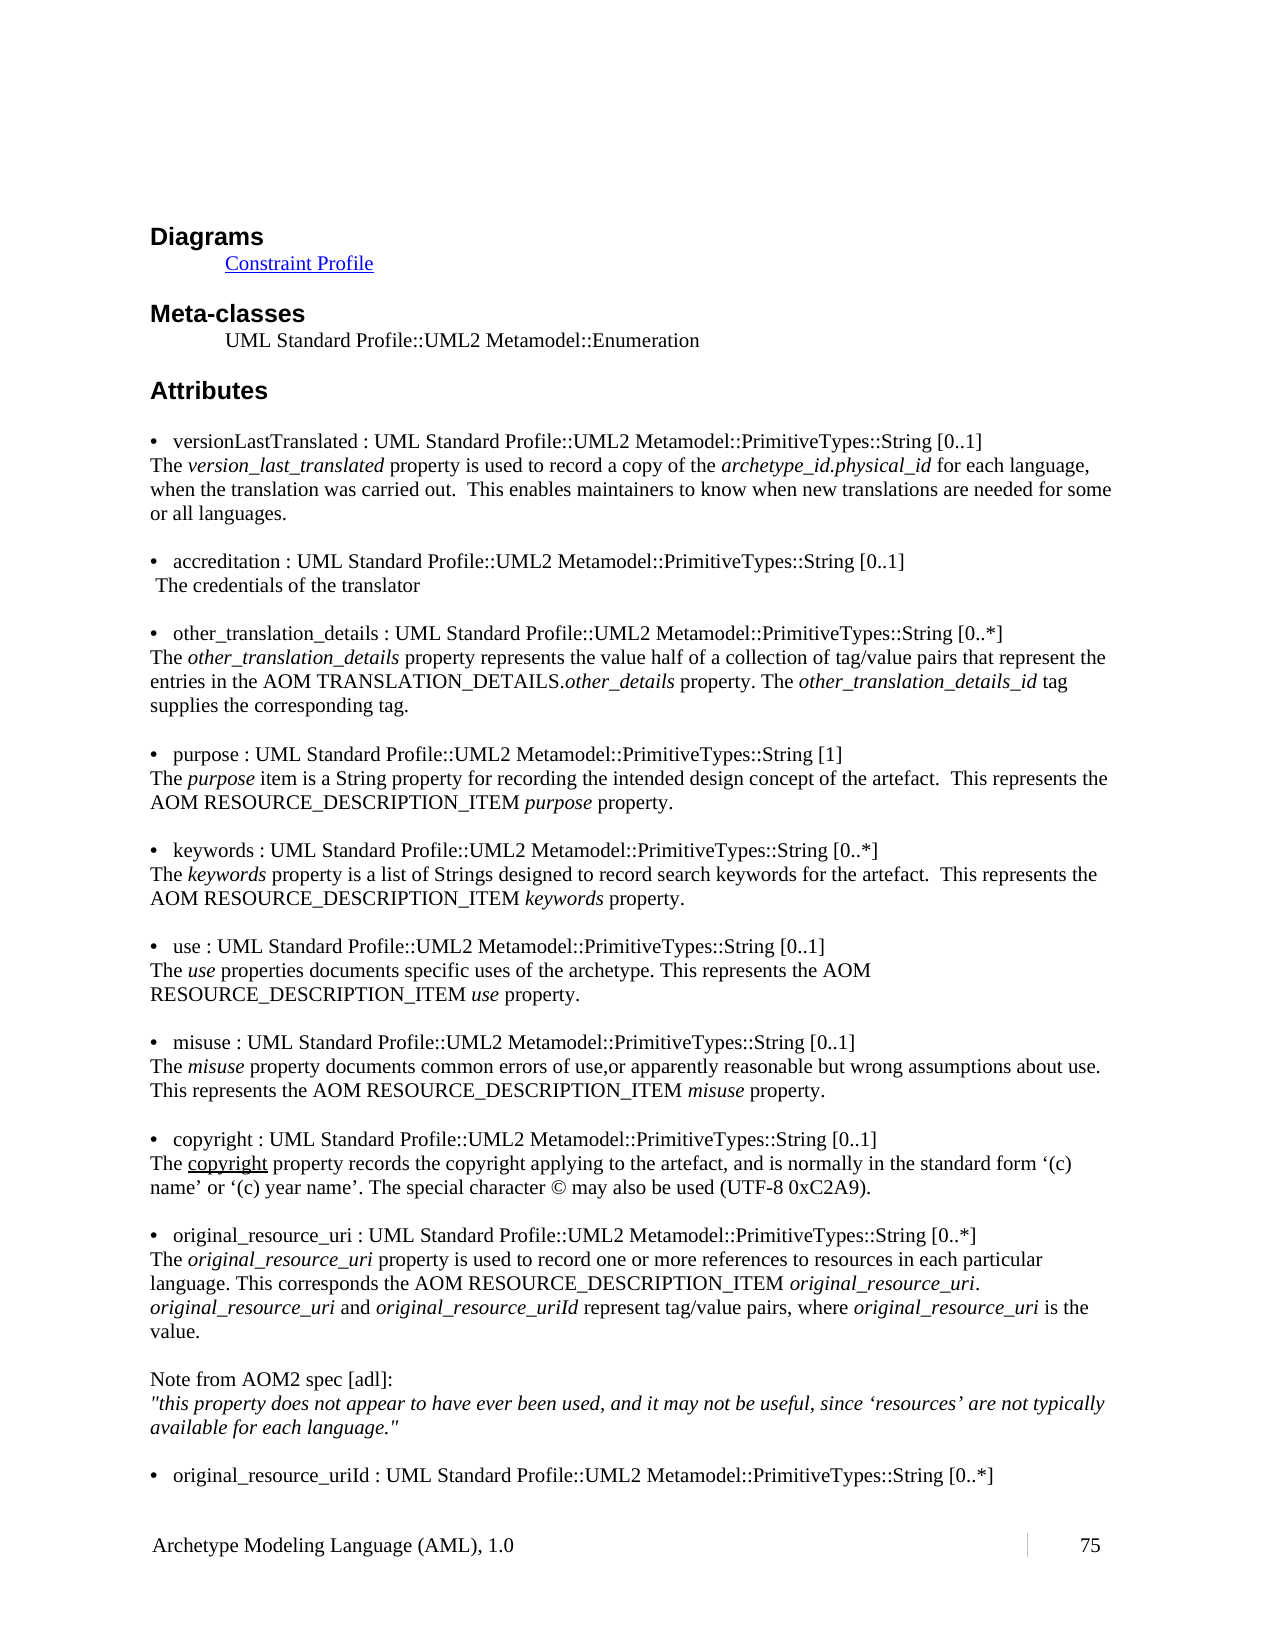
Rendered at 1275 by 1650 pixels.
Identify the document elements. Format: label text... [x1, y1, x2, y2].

text The misuse property documents common errors of use,or apparently reasonable but wrong assumptions about use. This represents the AOM RESOURCE_DESCRIPTION_ITEM misuse property. [150, 1054, 1125, 1102]
text The copyright property records the copyright applying to the artefact, and is normally in the standard form ‘(c) name’ or ‘(c) year name’. The special character © may also be used (UTF-8 0xC2A9). [150, 1151, 1125, 1199]
text The purpose item is a String property for recording the intended design concept of the artefact. This represents the AOM RESOURCE_DESCRIPTION_ITEM purpose property. [150, 766, 1125, 814]
text • use : UML Standard Profile::UML2 Metamodel::PrimitiveTypes::String [0..1] [150, 934, 1125, 958]
text Constraint Profile [225, 251, 1125, 275]
text • purpose : UML Standard Profile::UML2 Metamodel::PrimitiveTypes::String [1] [150, 742, 1125, 766]
text Diagrams [150, 222, 1125, 251]
text • copyright : UML Standard Profile::UML2 Metamodel::PrimitiveTypes::String [0..1] [150, 1127, 1125, 1151]
text Meta-classes [150, 299, 1125, 328]
text • original_resource_uri : UML Standard Profile::UML2 Metamodel::PrimitiveTypes::String [0..*] [150, 1223, 1125, 1247]
text UML Standard Profile::UML2 Metamodel::Enumeration [150, 328, 1125, 352]
text The version_last_translated property is used to record a copy of the archetype_id.physical_id for each language, when the translation was carried out. This enables maintainers to know when new translations are needed for some or all languages. [150, 453, 1125, 525]
text The credentials of the translator [150, 573, 1125, 597]
text The other_translation_details property represents the value half of a collection of tag/value pairs that represent the entries in the AOM TRANSLATION_DETAILS.other_details property. The other_translation_details_id tag supplies the corresponding tag. [150, 645, 1125, 717]
text • original_resource_uriId : UML Standard Profile::UML2 Metamodel::PrimitiveTypes::String [0..*] [150, 1463, 1125, 1487]
text Note from AOM2 spec [adl]: [150, 1367, 1125, 1391]
text • keywords : UML Standard Profile::UML2 Metamodel::PrimitiveTypes::String [0..*] [150, 838, 1125, 862]
text Attributes [150, 376, 1125, 405]
text "this property does not appear to have ever been used, and it may not be useful, since ‘resources’ are not typically available for each language." [150, 1391, 1125, 1439]
text The use properties documents specific uses of the archetype. This represents the AOM RESOURCE_DESCRIPTION_ITEM use property. [150, 958, 1125, 1006]
text • accreditation : UML Standard Profile::UML2 Metamodel::PrimitiveTypes::String [0..1] [150, 549, 1125, 573]
text • other_translation_details : UML Standard Profile::UML2 Metamodel::PrimitiveTypes::String [0..*] [150, 621, 1125, 645]
text The original_resource_uri property is used to record one or more references to resources in each particular language. This corresponds the AOM RESOURCE_DESCRIPTION_ITEM original_resource_uri. original_resource_uri and original_resource_uriId represent tag/value pairs, where original_resource_uri is the value. [150, 1247, 1125, 1343]
text • versionLastTranslated : UML Standard Profile::UML2 Metamodel::PrimitiveTypes::String [0..1] [150, 429, 1125, 453]
text • misuse : UML Standard Profile::UML2 Metamodel::PrimitiveTypes::String [0..1] [150, 1030, 1125, 1054]
text The keywords property is a list of Strings designed to record search keywords for the artefact. This represents the AOM RESOURCE_DESCRIPTION_ITEM keywords property. [150, 862, 1125, 910]
